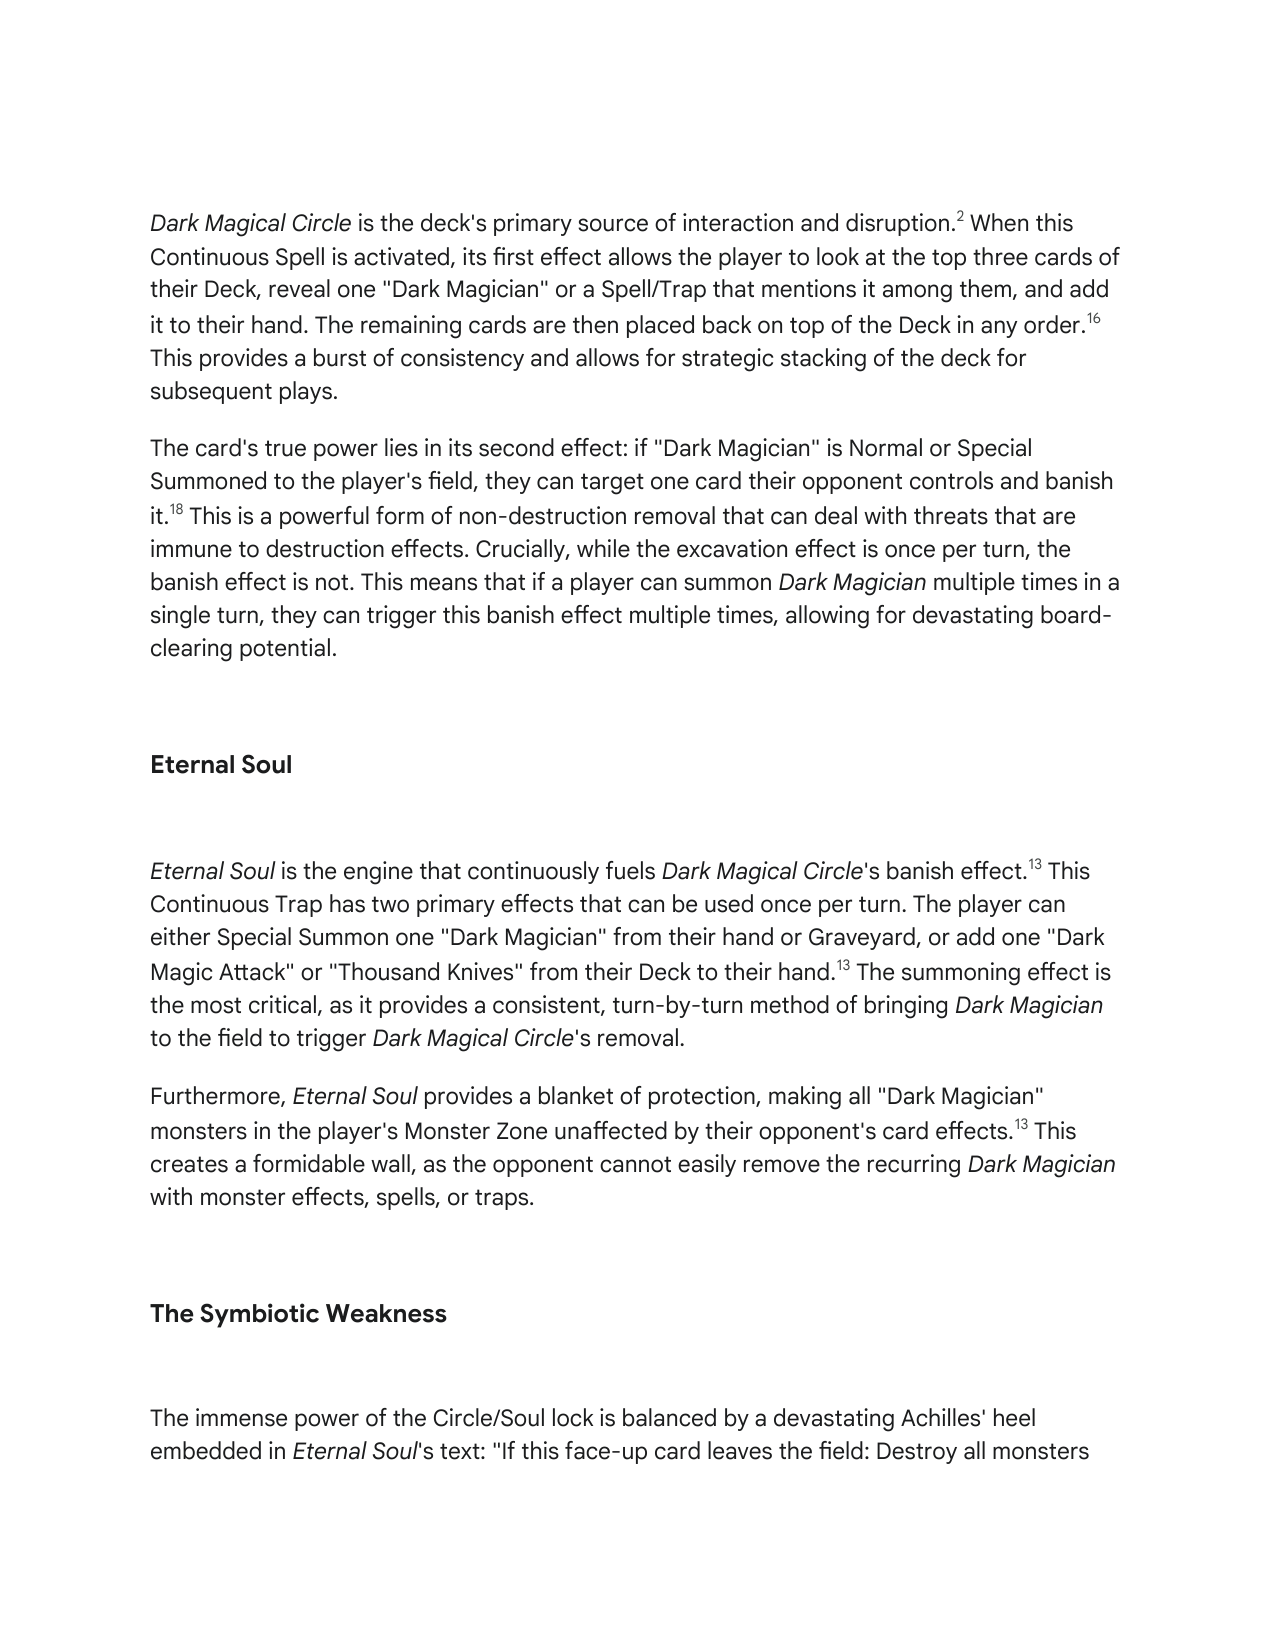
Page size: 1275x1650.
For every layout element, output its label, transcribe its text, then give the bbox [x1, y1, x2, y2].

text Eternal Soul is the engine that continuously fuels Dark Magical Circle's banish effect.13 This Continuous Trap has two primary effects that can be used once per turn. The player can either Special Summon one "Dark Magician" from their hand or Graveyard, or add one "Dark Magic Attack" or "Thousand Knives" from their Deck to their hand.13 The summoning effect is the most critical, as it provides a consistent, turn-by-turn method of bringing Dark Magician to the field to trigger Dark Magical Circle's removal. [150, 855, 1125, 1053]
text The card's true power lies in its second effect: if "Dark Magician" is Normal or Special Summoned to the player's field, they can target one card their opponent controls and banish it.18 This is a powerful form of non-destruction removal that can deal with threats that are immune to destruction effects. Crucially, while the excavation effect is once per turn, the banish effect is not. This means that if a player can summon Dark Magician multiple times in a single turn, they can trigger this banish effect multiple times, allowing for devastating board-clearing potential. [150, 434, 1125, 663]
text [150, 1404, 1125, 1466]
subtitle Eternal Soul [150, 749, 1125, 781]
subtitle The Symbiotic Weakness [150, 1299, 1125, 1330]
text Dark Magical Circle is the deck's primary source of interaction and disruption.2 When this Continuous Spell is activated, its first effect allows the player to look at the top three cards of their Deck, reveal one "Dark Magician" or a Spell/Trap that mentions it among them, and add it to their hand. The remaining cards are then placed back on top of the Deck in any order.16 This provides a burst of consistency and allows for strategic stacking of the deck for subsequent plays. [150, 208, 1125, 406]
text Furthermore, Eternal Soul provides a blanket of protection, making all "Dark Magician" monsters in the player's Monster Zone unaffected by their opponent's card effects.13 This creates a formidable wall, as the opponent cannot easily remove the recurring Dark Magician with monster effects, spells, or traps. [150, 1082, 1125, 1212]
